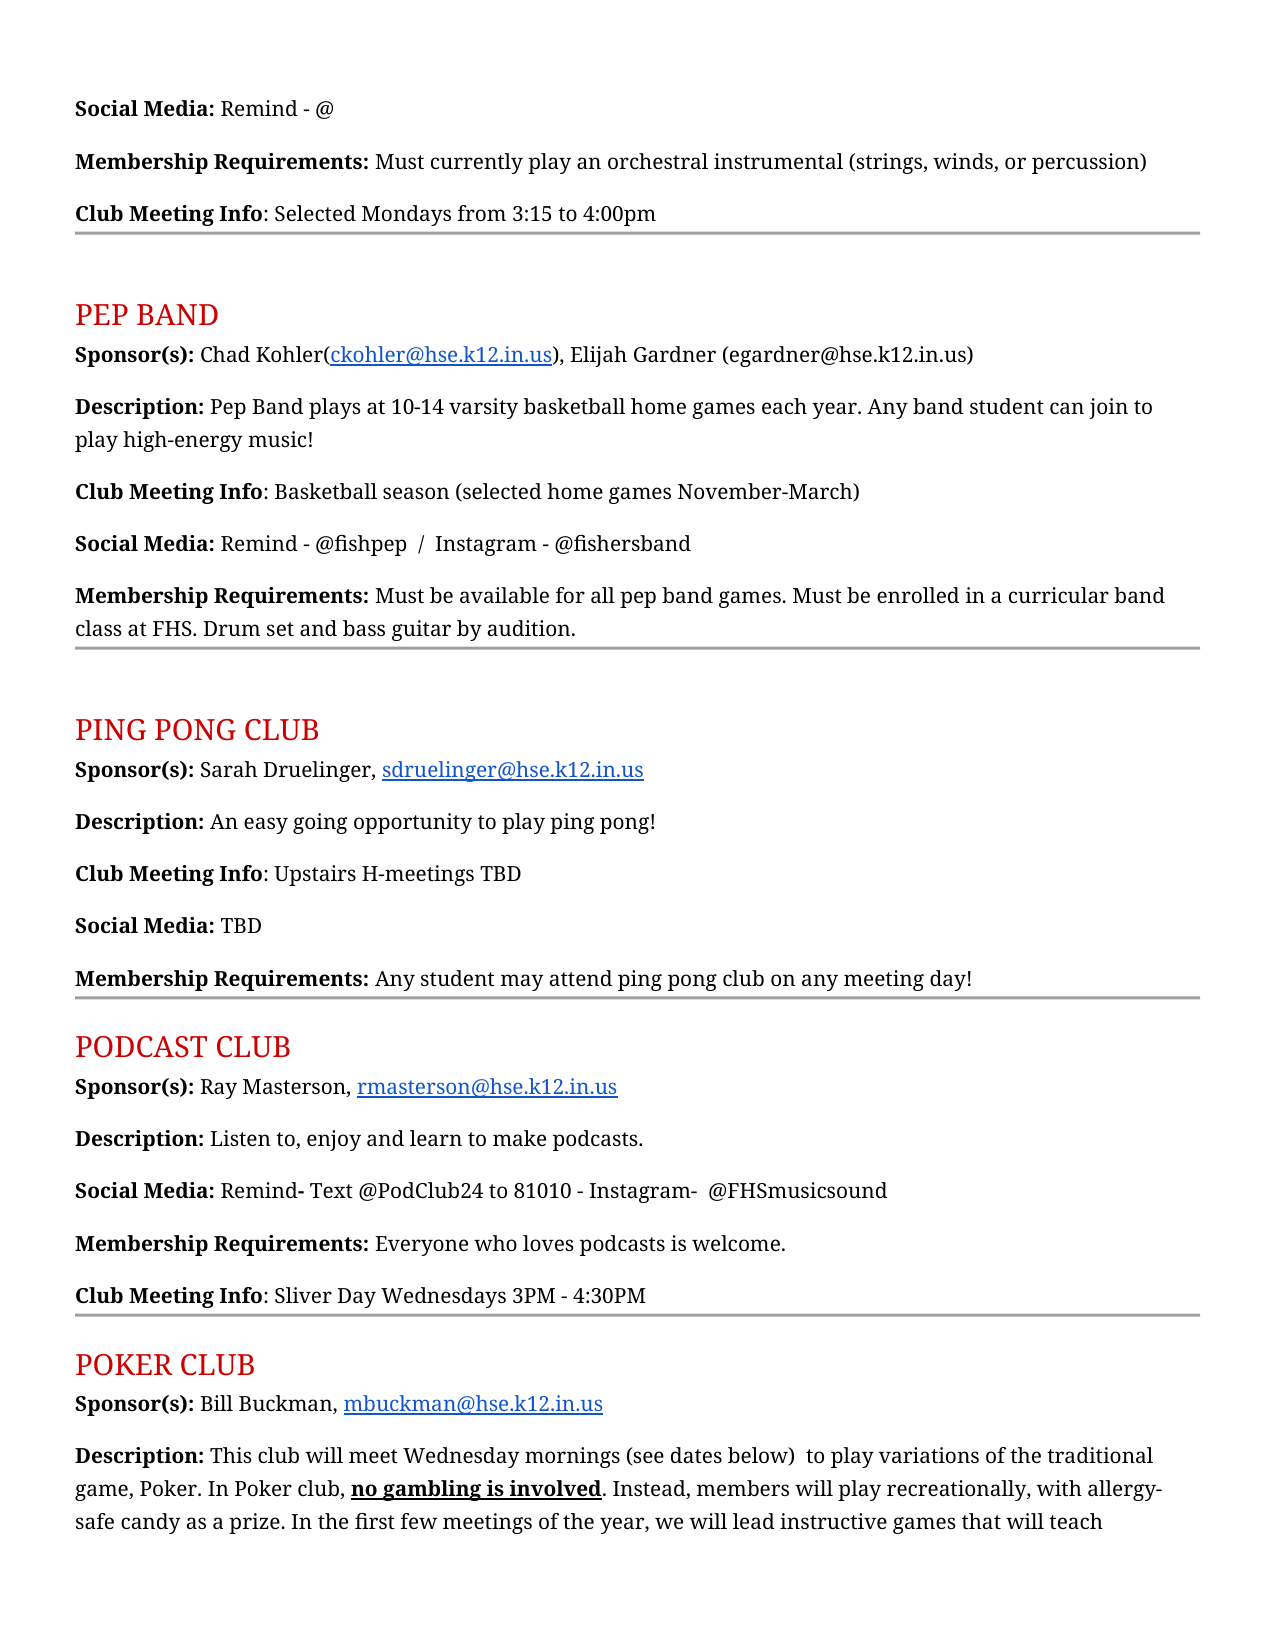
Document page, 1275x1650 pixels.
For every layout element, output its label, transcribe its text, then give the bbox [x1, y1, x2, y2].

text Club Meeting Info: Upstairs H-meetings TBD [75, 859, 1200, 888]
text Membership Requirements: Everyone who loves podcasts is welcome. [75, 1229, 1200, 1257]
text Membership Requirements: Any student may attend ping pong club on any meeting day! [75, 964, 1200, 992]
text Membership Requirements: Must currently play an orchestral instrumental (strings, winds, or percussion) [75, 147, 1200, 175]
text Club Meeting Info: Basketball season (selected home games November-March) [75, 477, 1200, 505]
text Social Media: Remind - @fishpep / Instagram - @fishersband [75, 529, 1200, 558]
text Description: Listen to, enjoy and learn to make podcasts. [75, 1124, 1200, 1153]
text Social Media: Remind- Text @PodClub24 to 81010 - Instagram- @FHSmusicsound [75, 1177, 1200, 1205]
text Social Media: Remind - @ [75, 94, 1200, 123]
text Sponsor(s): Bill Buckman, mbuckman@hse.k12.in.us [75, 1389, 1200, 1418]
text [75, 1442, 1200, 1535]
text Sponsor(s): Sarah Druelinger, sdruelinger@hse.k12.in.us [75, 755, 1200, 783]
text PING PONG CLUB [75, 709, 1200, 749]
text Sponsor(s): Chad Kohler(ckohler@hse.k12.in.us), Elijah Gardner (egardner@hse.k12.in.us) [75, 340, 1200, 368]
text Sponsor(s): Ray Masterson, rmasterson@hse.k12.in.us [75, 1072, 1200, 1101]
text Club Meeting Info: Sliver Day Wednesdays 3PM - 4:30PM [75, 1281, 1200, 1309]
text Description: An easy going opportunity to play ping pong! [75, 807, 1200, 836]
text POKER CLUB [75, 1344, 1200, 1383]
text Description: Pep Band plays at 10-14 varsity basketball home games each year. Any band student can join to play high-energy music! [75, 392, 1200, 453]
text PEP BAND [75, 294, 1200, 334]
text PODCAST CLUB [75, 1027, 1200, 1066]
text Membership Requirements: Must be available for all pep band games. Must be enrolled in a curricular band class at FHS. Drum set and bass guitar by audition. [75, 581, 1200, 642]
text Social Media: TBD [75, 912, 1200, 940]
text Club Meeting Info: Selected Mondays from 3:15 to 4:00pm [75, 199, 1200, 227]
